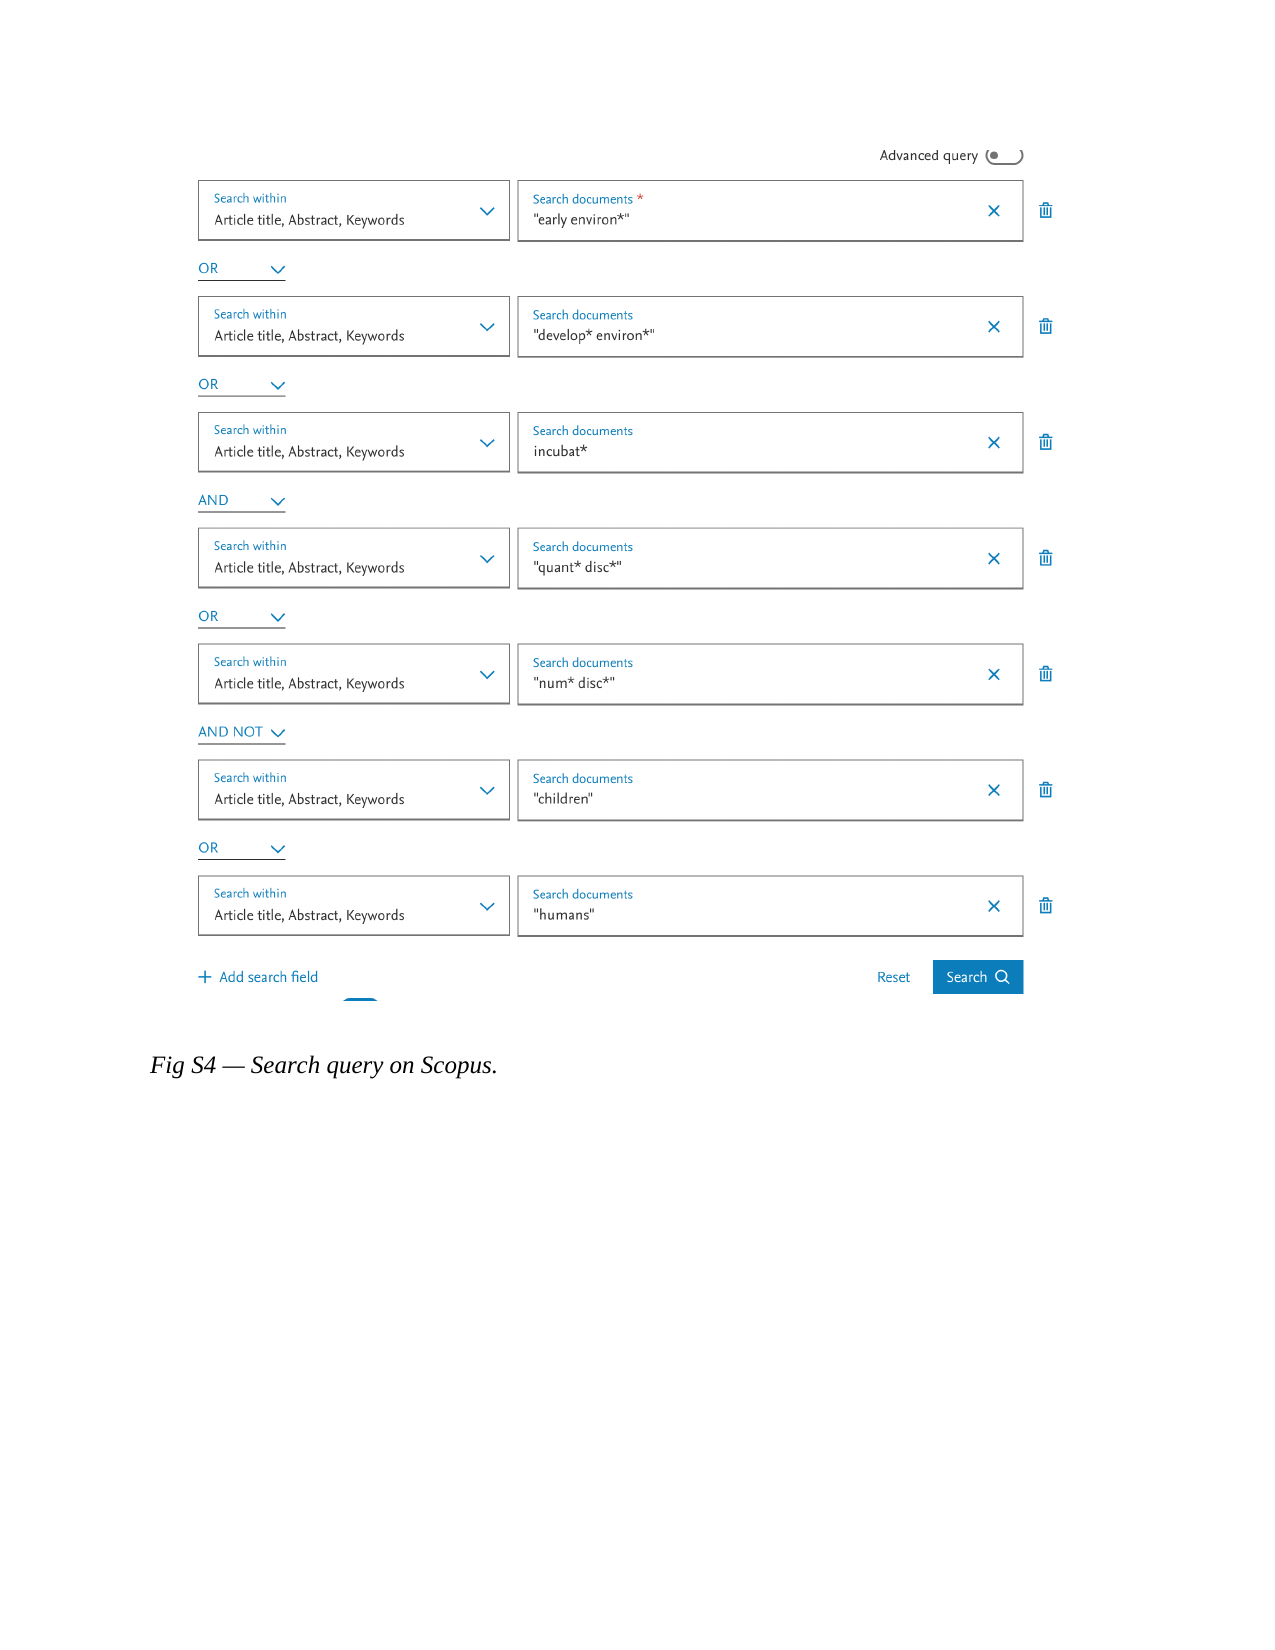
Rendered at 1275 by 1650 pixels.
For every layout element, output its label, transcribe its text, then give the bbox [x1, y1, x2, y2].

picture [188, 150, 1064, 1001]
table_header Fig S4 — Search query on Scopus. [139, 150, 1114, 1120]
